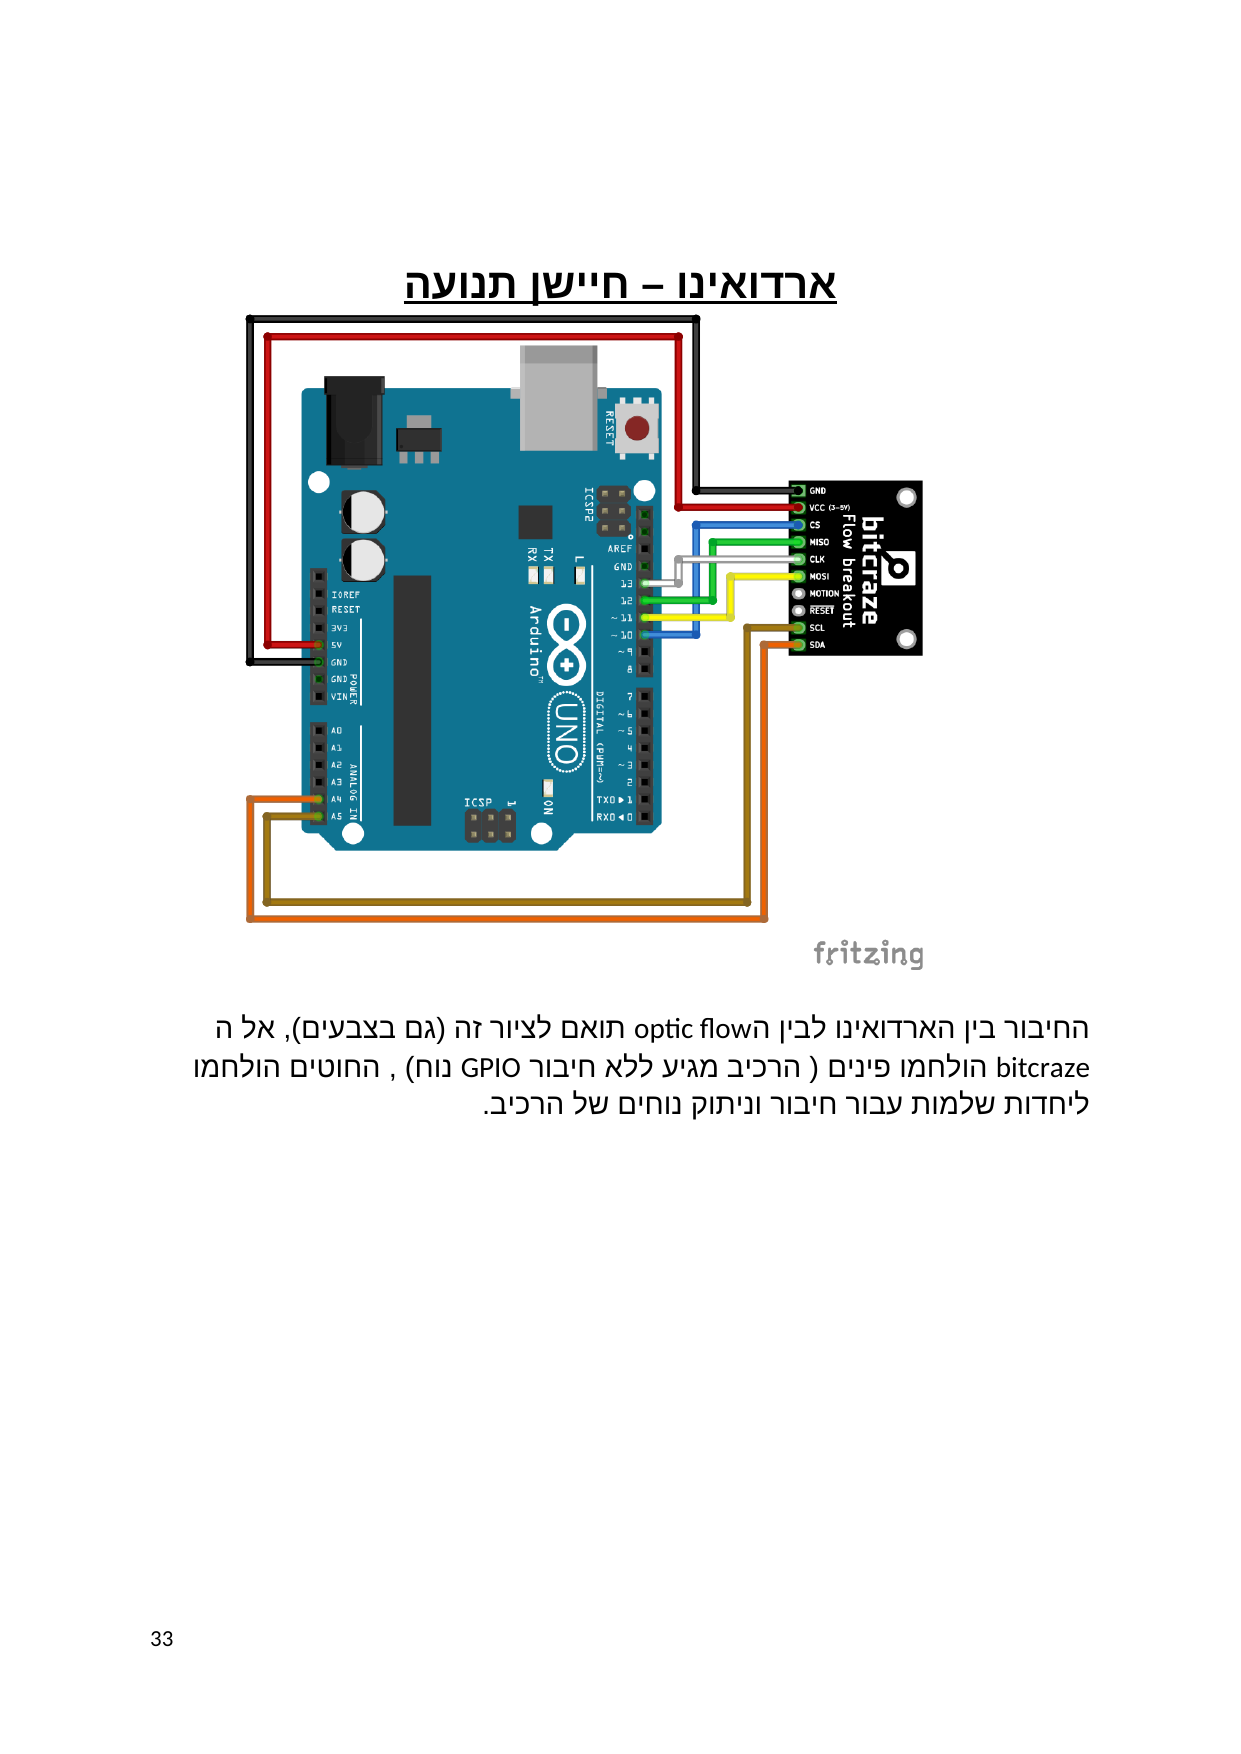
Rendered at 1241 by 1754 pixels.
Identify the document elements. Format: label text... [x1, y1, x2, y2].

picture [242, 311, 923, 970]
text ארדואינו – חיישן תנועה [150, 260, 1090, 308]
text החיבור בין הארדואינו לבין הoptic flow תואם לציור זה (גם בצבעים), אל הbitcraze הולחמו פינים ( הרכיב מגיע ללא חיבור GPIO נוח) , החוטים הולחמו ליחדות שלמות עבור חיבור וניתוק נוחים של הרכיב. [150, 1010, 1090, 1121]
